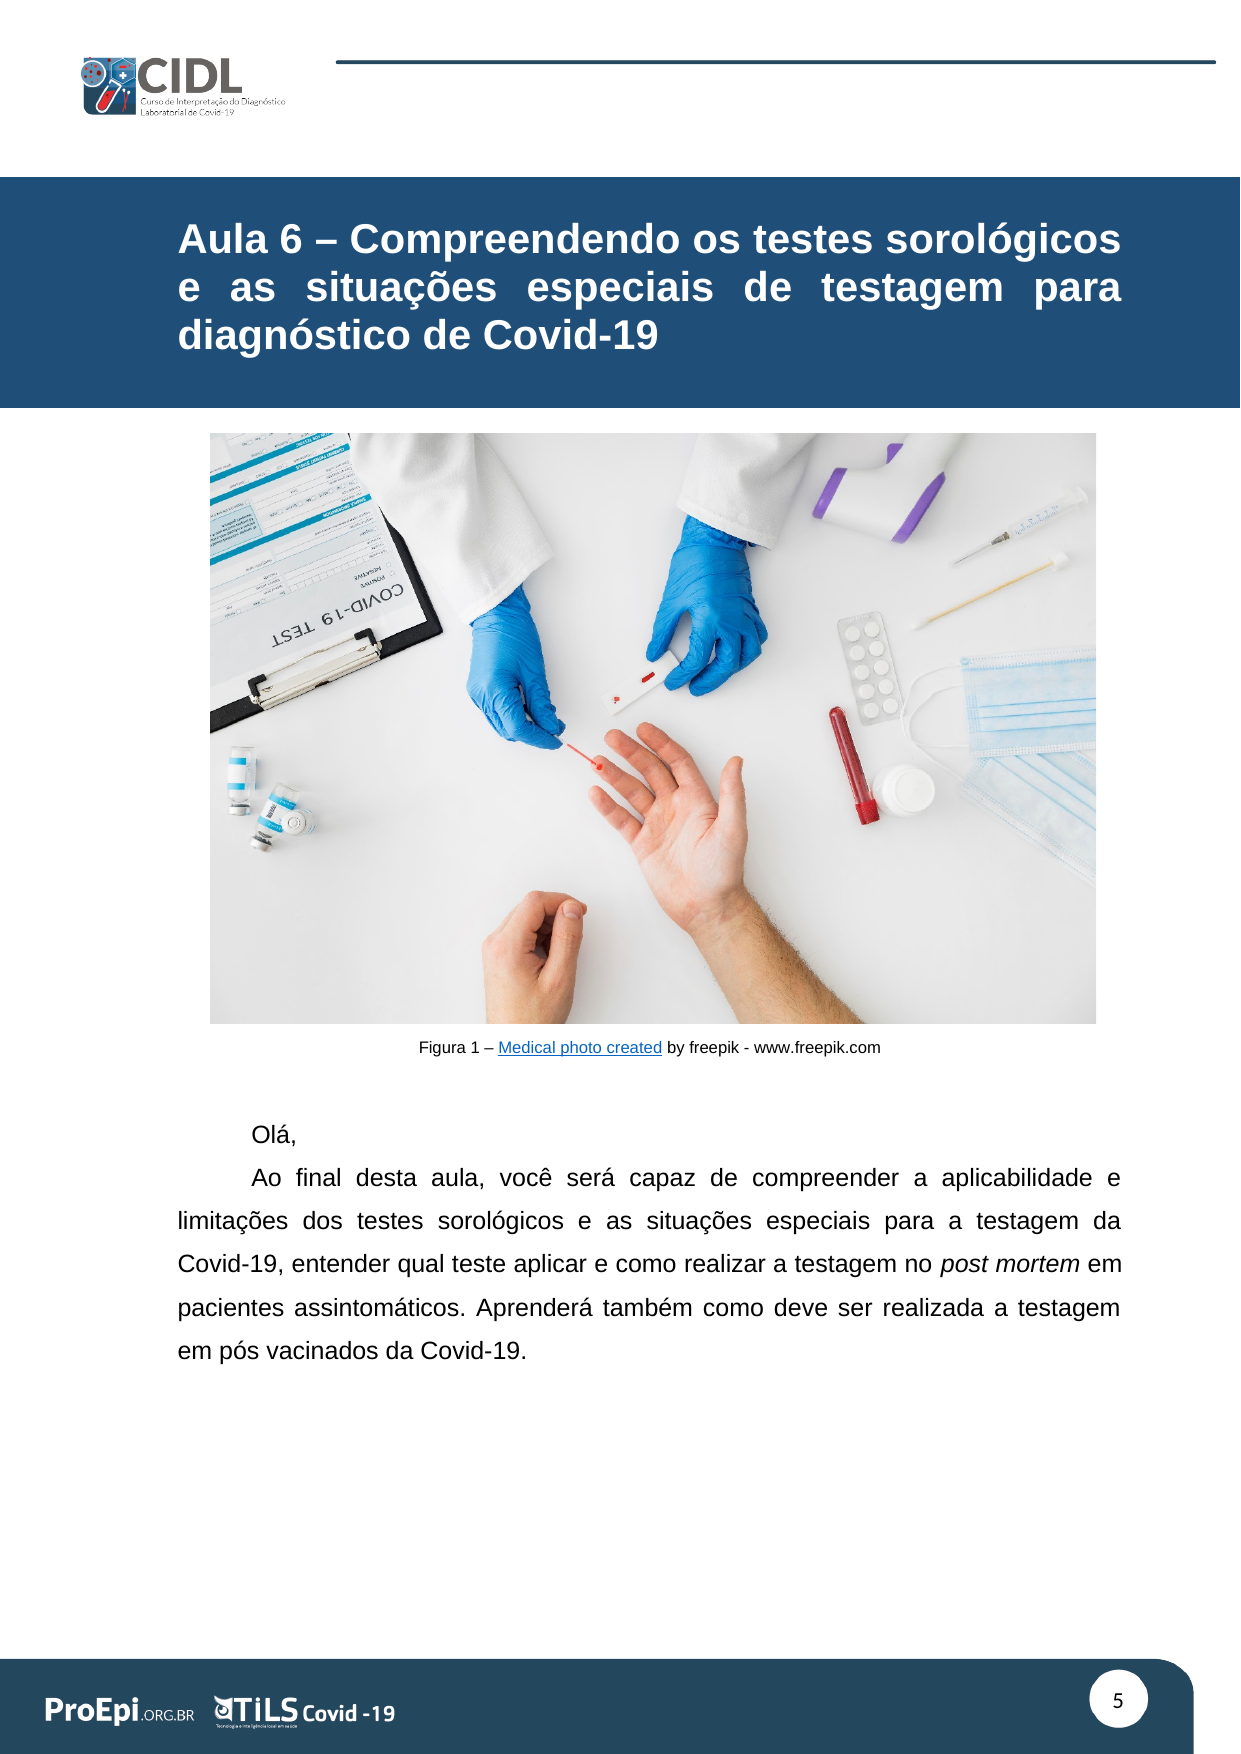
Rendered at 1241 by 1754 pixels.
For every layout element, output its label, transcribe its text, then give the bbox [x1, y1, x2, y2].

table_cell Figura 1 – Medical photo created by freepik - www.freepik.com [0, 409, 1240, 1095]
picture [210, 433, 1097, 1024]
picture [0, 1391, 1238, 1754]
picture [0, 6, 1238, 177]
table_cell Olá, Ao final desta aula, você será capaz de compreender a aplicabilidade e limitações dos testes sorológicos e as situações especiais para a testagem da Covid-19, entender qual teste aplicar e como realizar a testagem no post mortem em pacientes assintomáticos. Aprenderá também como deve ser realizada a testagem em pós vacinados da Covid-19. [0, 1095, 1240, 1391]
table_header [0, 177, 1240, 408]
